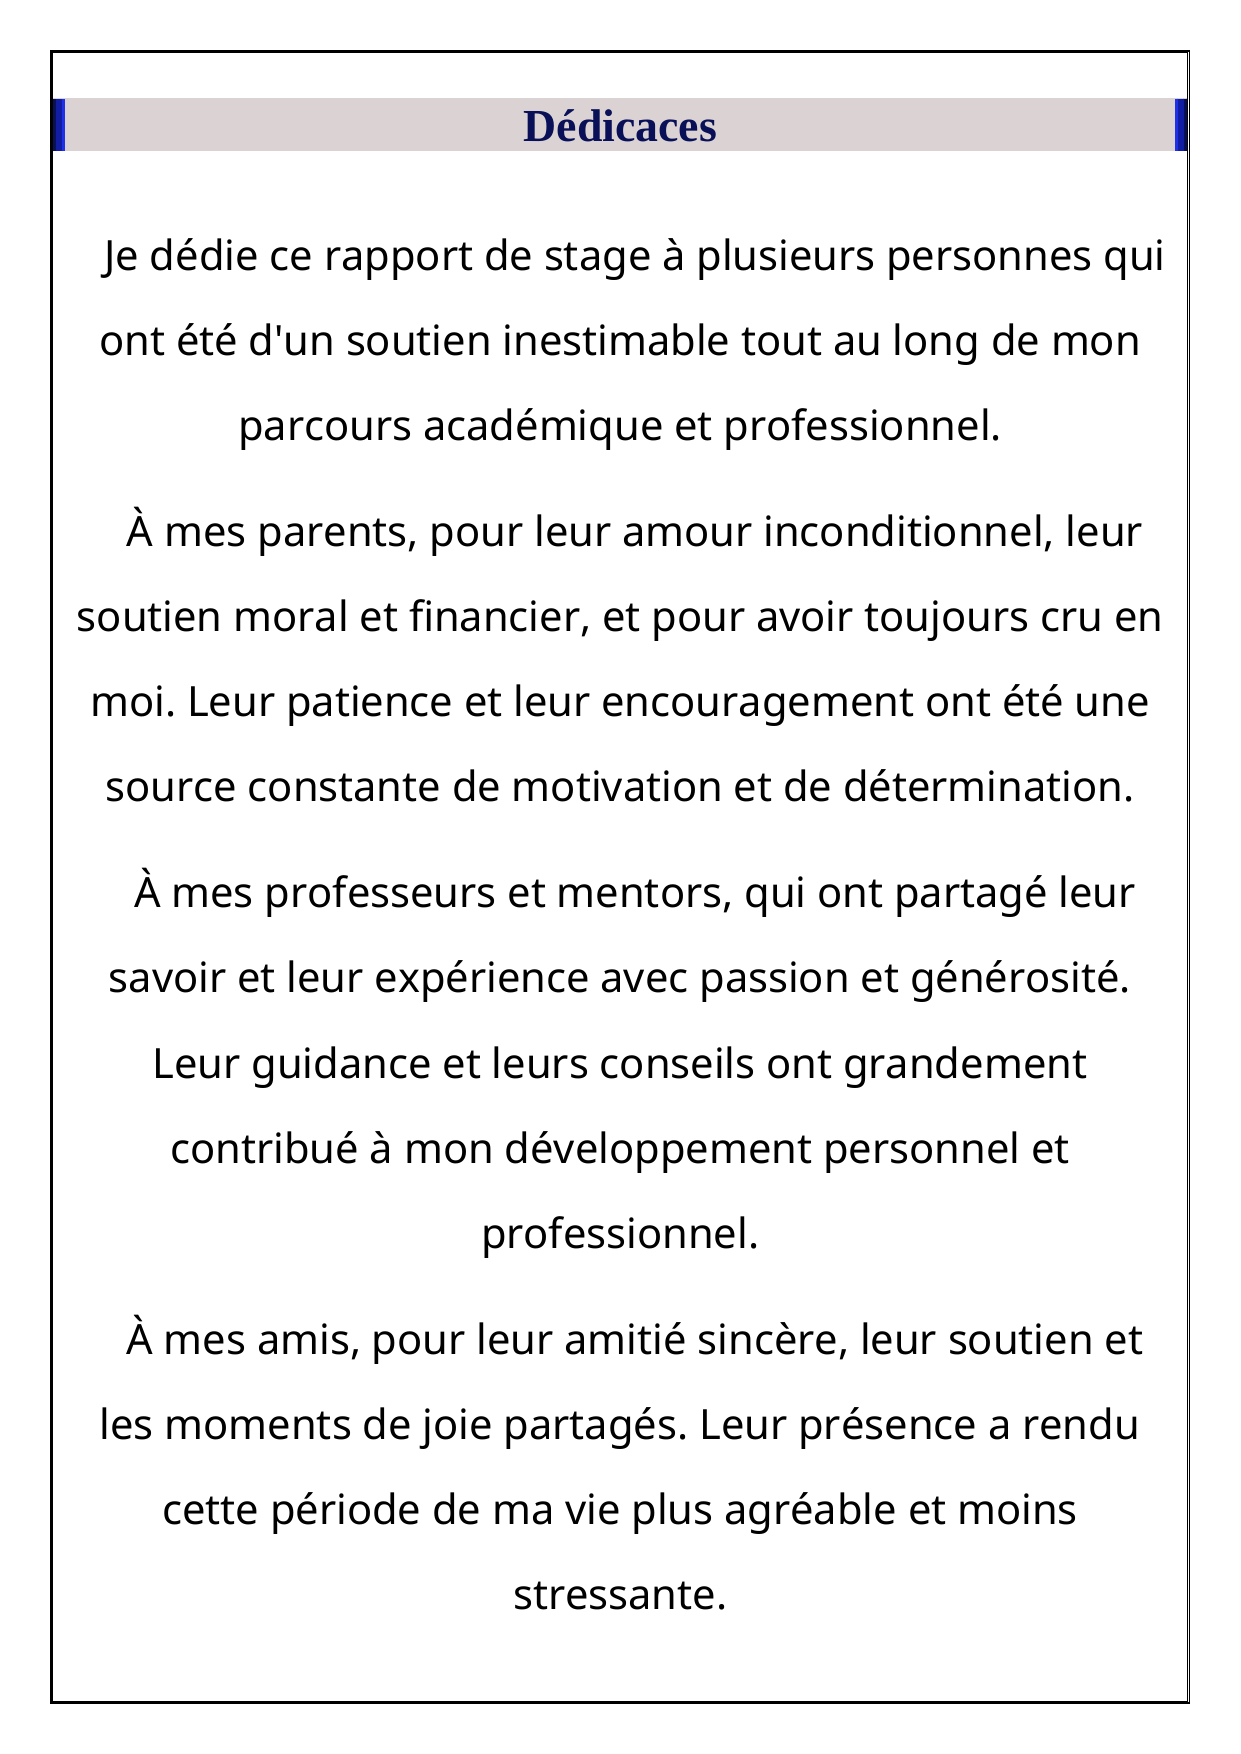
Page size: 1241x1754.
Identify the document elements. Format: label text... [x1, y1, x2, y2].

text Je dédie ce rapport de stage à plusieurs personnes qui ont été d'un soutien inestimable tout au long de mon parcours académique et professionnel. [73, 226, 1167, 453]
text À mes parents, pour leur amour inconditionnel, leur soutien moral et financier, et pour avoir toujours cru en moi. Leur patience et leur encouragement ont été une source constante de motivation et de détermination. [73, 502, 1167, 814]
subtitle Dédicaces [53, 98, 1177, 151]
text À mes professeurs et mentors, qui ont partagé leur savoir et leur expérience avec passion et générosité. Leur guidance et leurs conseils ont grandement contribué à mon développement personnel et professionnel. [73, 863, 1167, 1260]
text À mes amis, pour leur amitié sincère, leur soutien et les moments de joie partagés. Leur présence a rendu cette période de ma vie plus agréable et moins stressante. [73, 1309, 1167, 1622]
